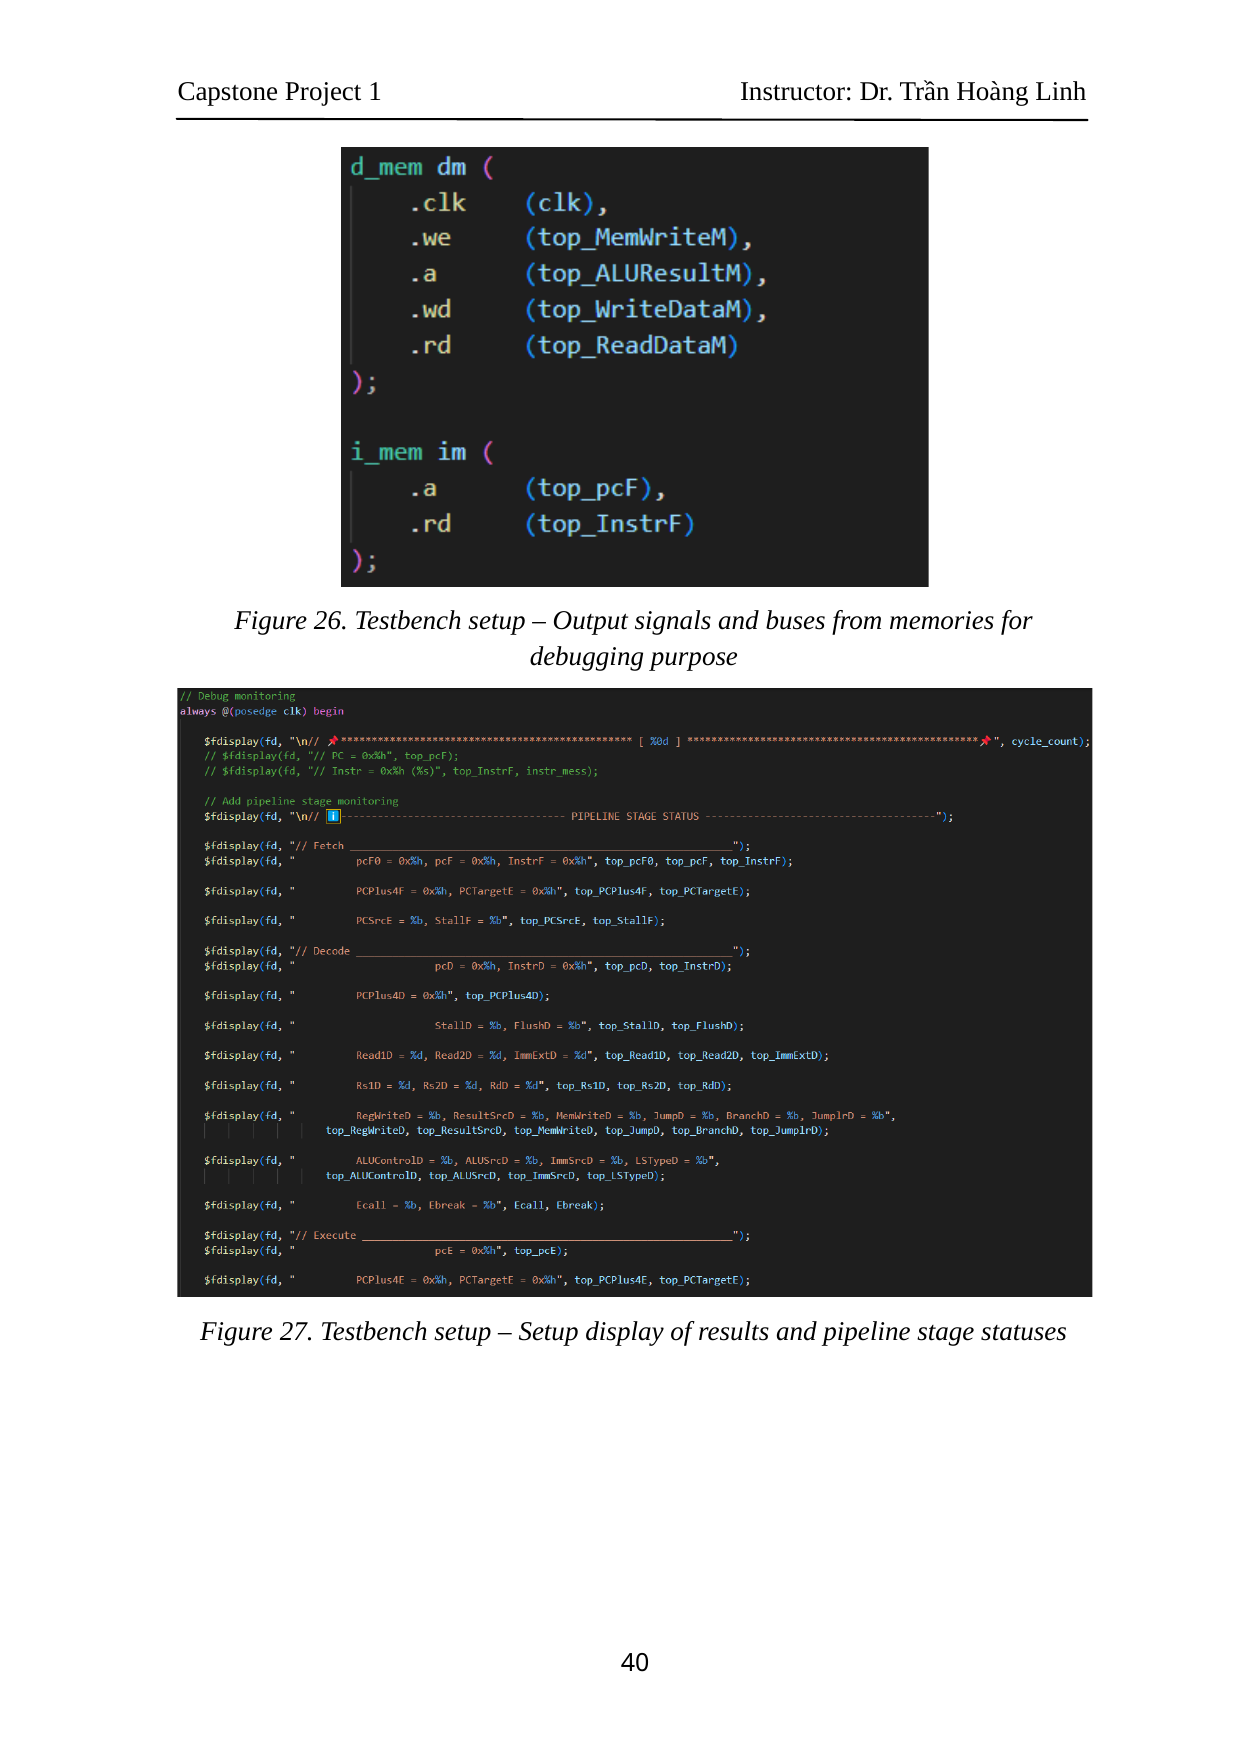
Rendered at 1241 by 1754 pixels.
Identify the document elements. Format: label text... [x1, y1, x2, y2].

picture [177, 688, 1093, 1297]
text Figure 27. Testbench setup – Setup display of results and pipeline stage statuses [177, 1315, 1092, 1346]
text Figure 26. Testbench setup – Output signals and buses from memories for debugging purpose [177, 604, 1092, 671]
picture [341, 147, 929, 587]
